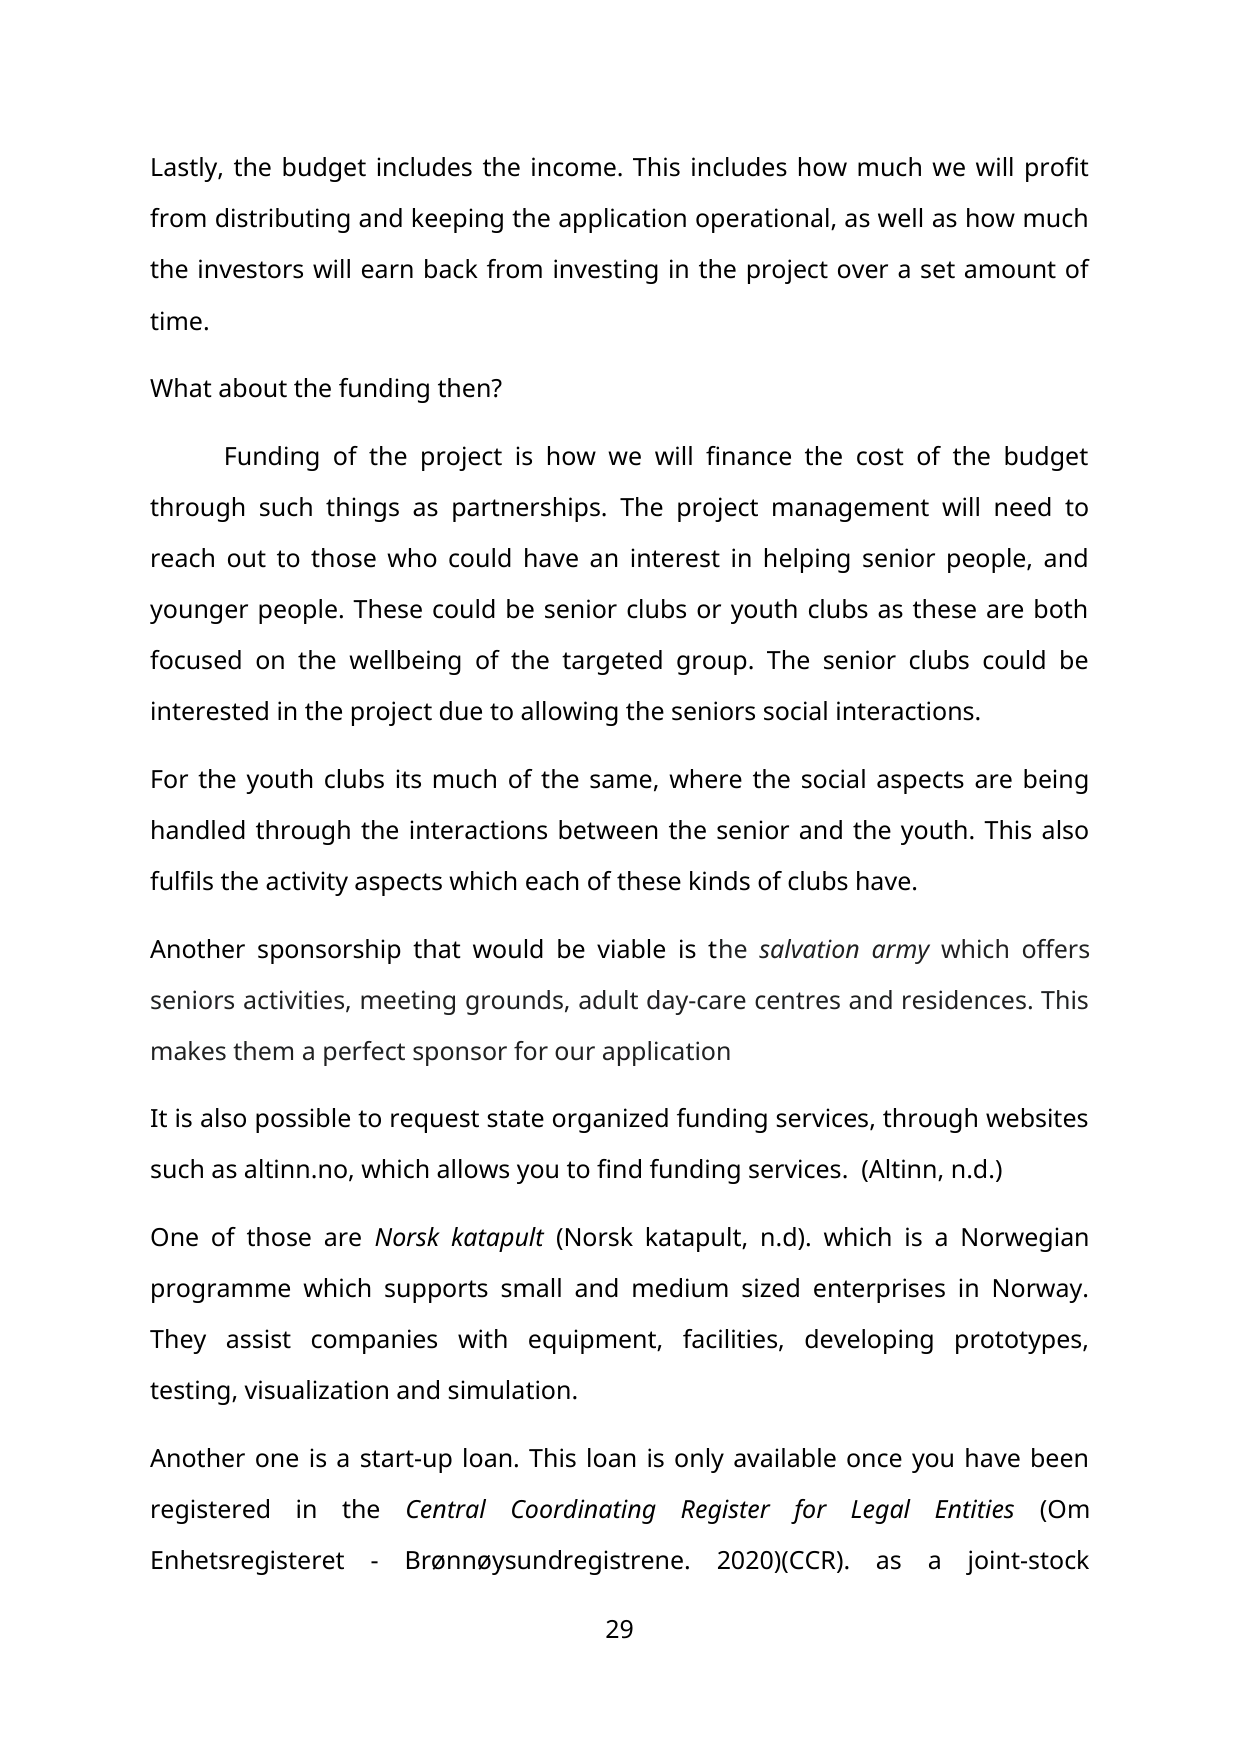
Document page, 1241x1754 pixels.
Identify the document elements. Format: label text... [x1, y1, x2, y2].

text Funding of the project is how we will finance the cost of the budget through such things as partnerships. The project management will need to reach out to those who could have an interest in helping senior people, and younger people. These could be senior clubs or youth clubs as these are both focused on the wellbeing of the targeted group. The senior clubs could be interested in the project due to allowing the seniors social interactions. [150, 438, 1090, 728]
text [150, 1441, 1090, 1577]
text One of those are Norsk katapult (Norsk katapult, n.d). which is a Norwegian programme which supports small and medium sized enterprises in Norway. They assist companies with equipment, facilities, developing prototypes, testing, visualization and simulation. [150, 1220, 1090, 1407]
text It is also possible to request state organized funding services, through websites such as altinn.no, which allows you to find funding services. (Altinn, n.d.) [150, 1101, 1090, 1186]
text For the youth clubs its much of the same, where the social aspects are being handled through the interactions between the senior and the youth. This also fulfils the activity aspects which each of these kinds of clubs have. [150, 761, 1090, 898]
text What about the funding then? [150, 371, 1090, 405]
text Another sponsorship that would be viable is the salvation army which offers seniors activities, meeting grounds, adult day-care centres and residences. This makes them a perfect sponsor for our application [150, 931, 1090, 1067]
text Lastly, the budget includes the income. This includes how much we will profit from distributing and keeping the application operational, as well as how much the investors will earn back from investing in the project over a set amount of time. [150, 150, 1090, 337]
